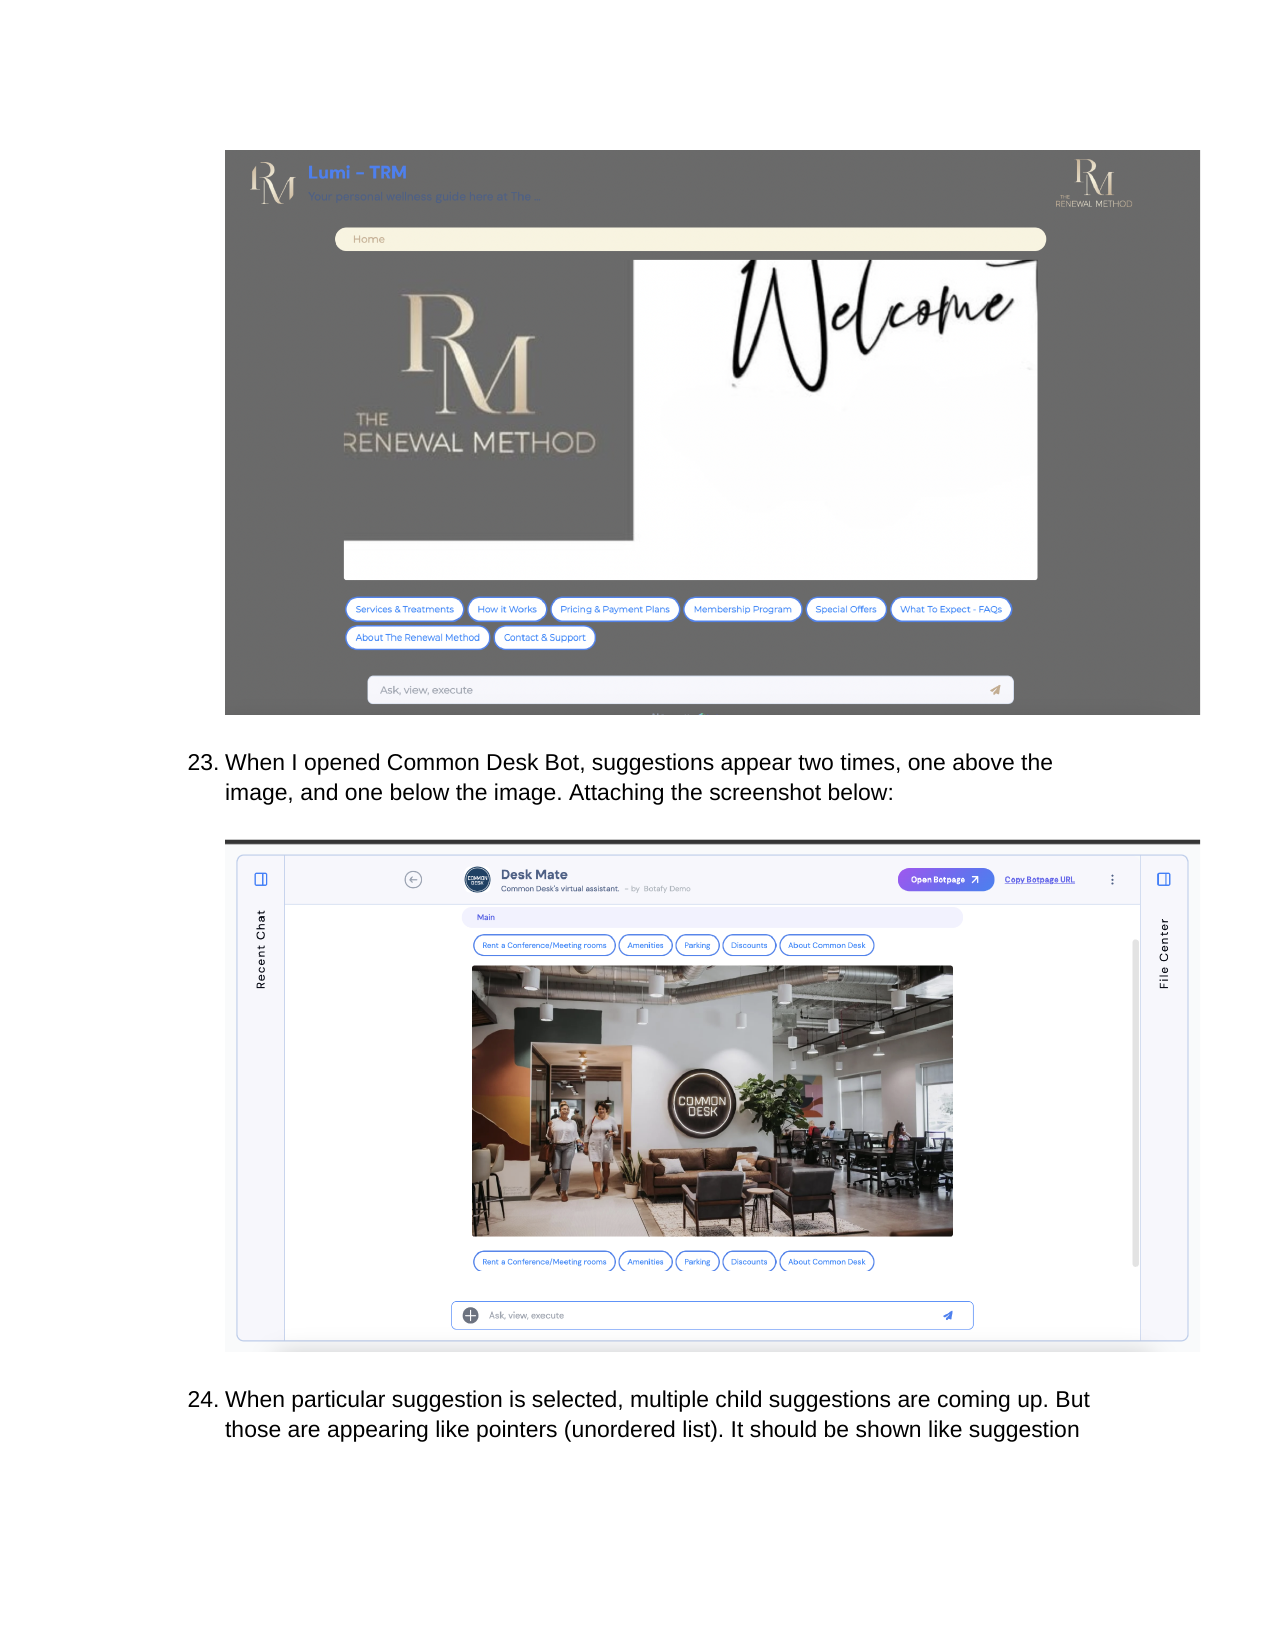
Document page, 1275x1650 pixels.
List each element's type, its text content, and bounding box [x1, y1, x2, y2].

list When I opened Common Desk Bot, suggestions appear two times, one above the image, and one below the image. Attaching the screenshot below: [187, 749, 1125, 805]
picture [225, 150, 1200, 715]
picture [225, 839, 1200, 1352]
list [187, 1386, 1125, 1442]
